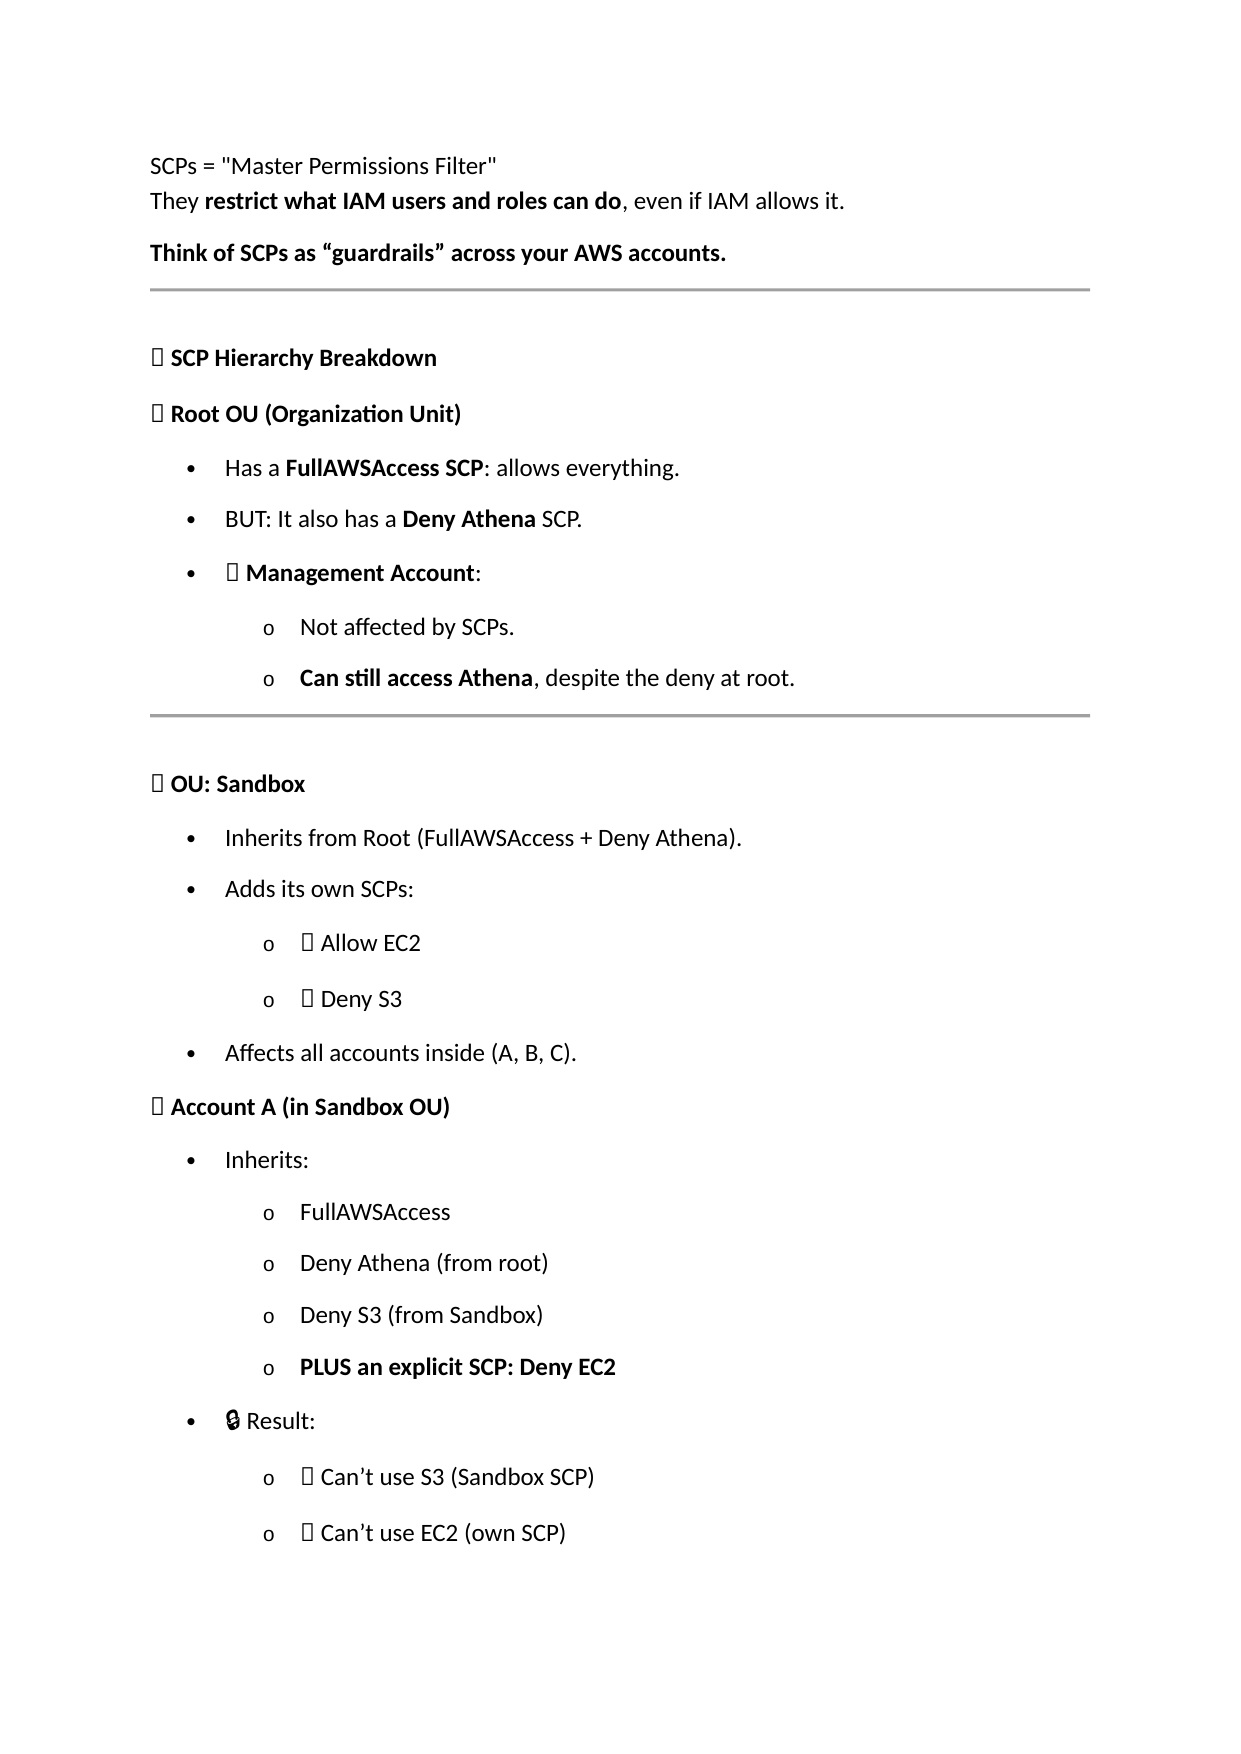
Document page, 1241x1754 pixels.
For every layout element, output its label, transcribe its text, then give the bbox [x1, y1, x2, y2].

list Not affected by SCPs. [262, 611, 1090, 641]
list ❌ Can’t use S3 (Sandbox SCP) [262, 1458, 1090, 1492]
text 🧾 Account A (in Sandbox OU) [150, 1088, 1090, 1122]
text SCPs = "Master Permissions Filter" They restrict what IAM users and roles can do, even if IAM allows it. [150, 150, 1090, 216]
list Inherits from Root (FullAWSAccess + Deny Athena). [187, 822, 1090, 852]
list Can still access Athena, despite the deny at root. [262, 662, 1090, 693]
list Inherits: [187, 1144, 1090, 1175]
list ❌ Can’t use EC2 (own SCP) [262, 1514, 1090, 1548]
list Adds its own SCPs: [187, 873, 1090, 904]
list ✅ Management Account: [187, 555, 1090, 589]
list Deny S3 (from Sandbox) [262, 1299, 1090, 1330]
text 🧪 OU: Sandbox [150, 766, 1090, 800]
list FullAWSAccess [262, 1196, 1090, 1226]
list Deny Athena (from root) [262, 1247, 1090, 1278]
list ❌ Deny S3 [262, 981, 1090, 1015]
list PLUS an explicit SCP: Deny EC2 [262, 1351, 1090, 1381]
list Has a FullAWSAccess SCP: allows everything. [187, 452, 1090, 482]
text Think of SCPs as “guardrails” across your AWS accounts. [150, 237, 1090, 267]
text 🔝 Root OU (Organization Unit) [150, 396, 1090, 430]
list Affects all accounts inside (A, B, C). [187, 1037, 1090, 1067]
list ✅ Allow EC2 [262, 925, 1090, 959]
list 🔒 Result: [187, 1402, 1090, 1437]
text 📂 SCP Hierarchy Breakdown [150, 340, 1090, 374]
list BUT: It also has a Deny Athena SCP. [187, 503, 1090, 534]
